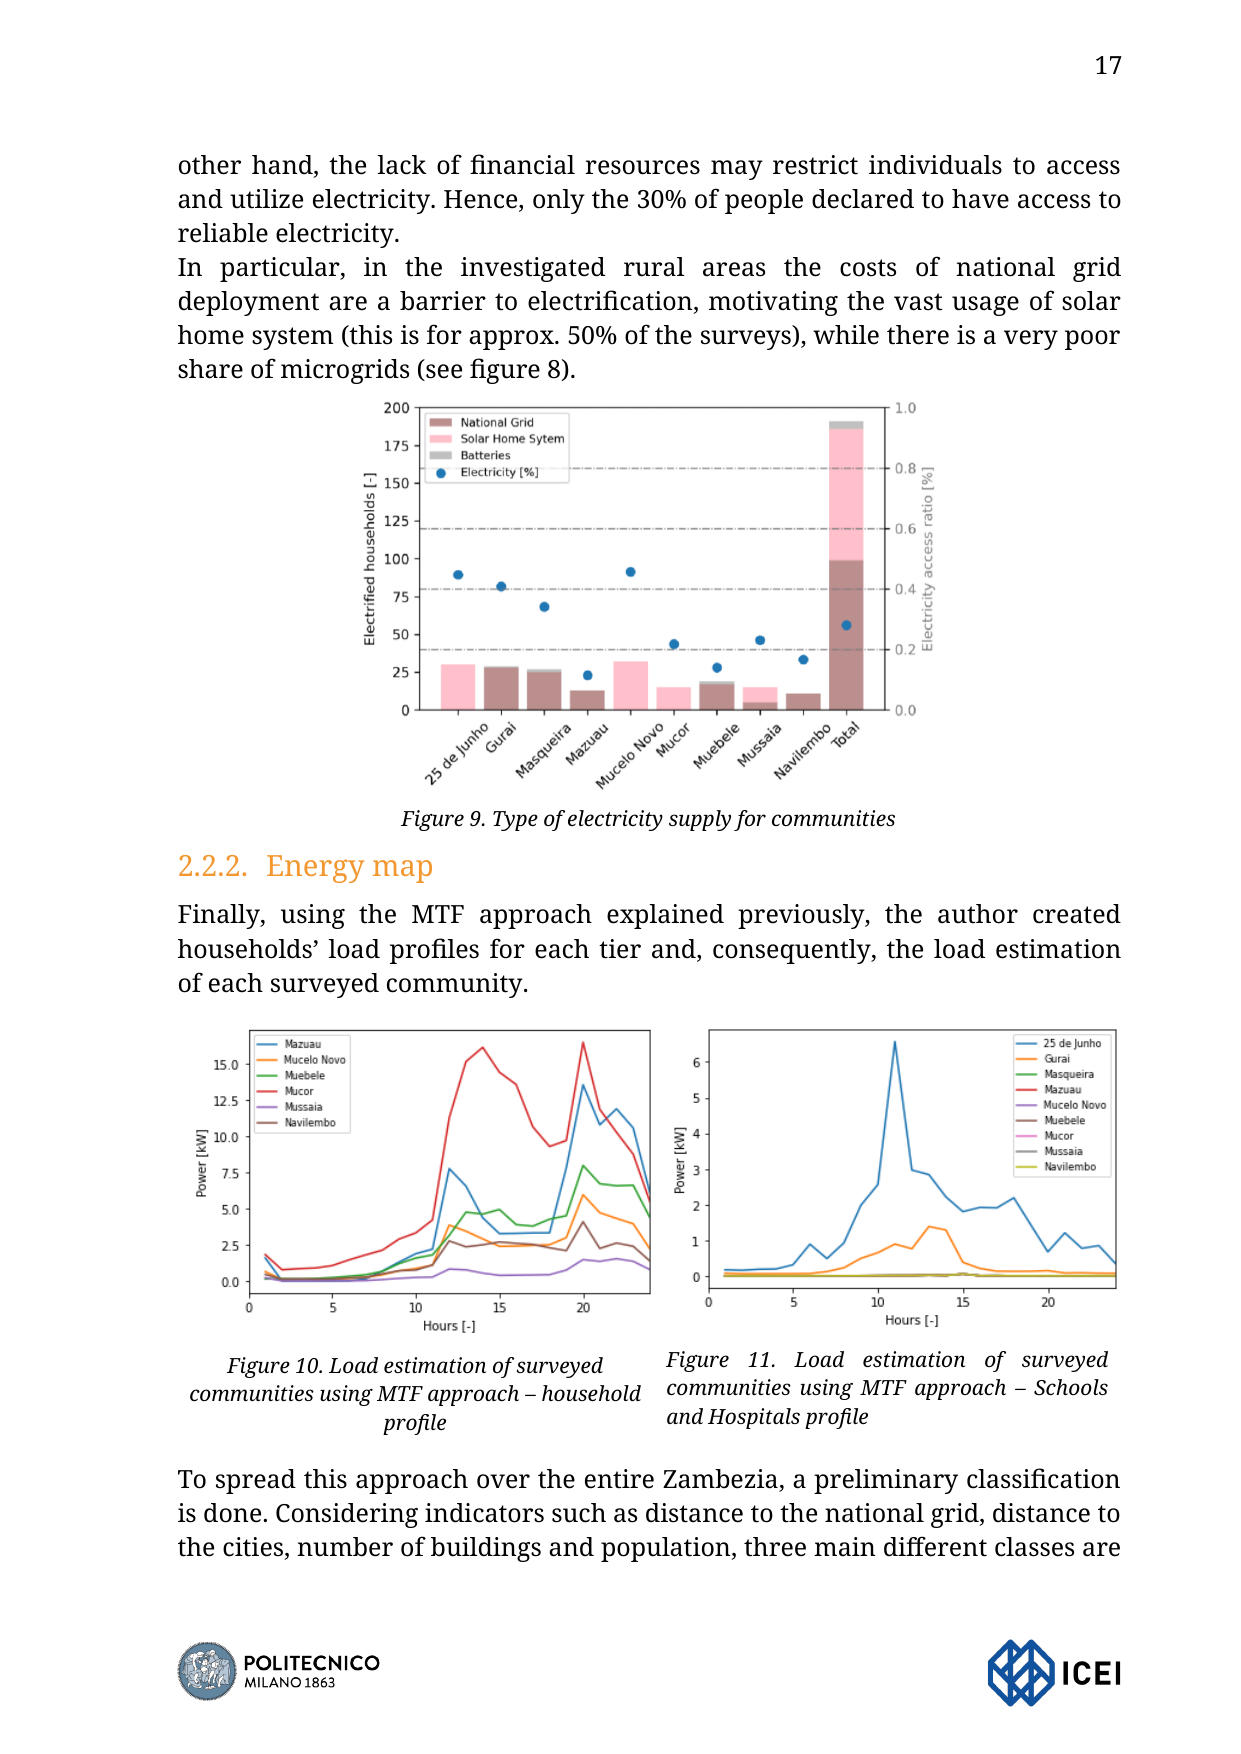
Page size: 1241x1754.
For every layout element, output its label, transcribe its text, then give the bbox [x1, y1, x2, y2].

table_header Figure 10. Load estimation of surveyed communities using MTF approach – household profile [177, 1012, 655, 1449]
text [177, 1461, 1122, 1563]
picture [354, 398, 945, 792]
text In particular, in the investigated rural areas the costs of national grid deployment are a barrier to electrification, motivating the vast usage of solar home system (this is for approx. 50% of the surveys), while there is a very poor share of microgrids (see figure 8). [177, 250, 1122, 386]
picture [987, 1638, 1122, 1710]
picture [188, 1024, 655, 1339]
table_header Figure 11. Load estimation of surveyed communities using MTF approach – Schools and Hospitals profile [655, 1012, 1122, 1449]
text Figure 9. Type of electricity supply for communities [177, 804, 1122, 832]
subtitle Energy map [177, 845, 1122, 885]
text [177, 148, 1122, 250]
text Finally, using the MTF approach explained previously, the author created households’ load profiles for each tier and, consequently, the load estimation of each surveyed community. [177, 897, 1122, 999]
picture [666, 1024, 1123, 1333]
